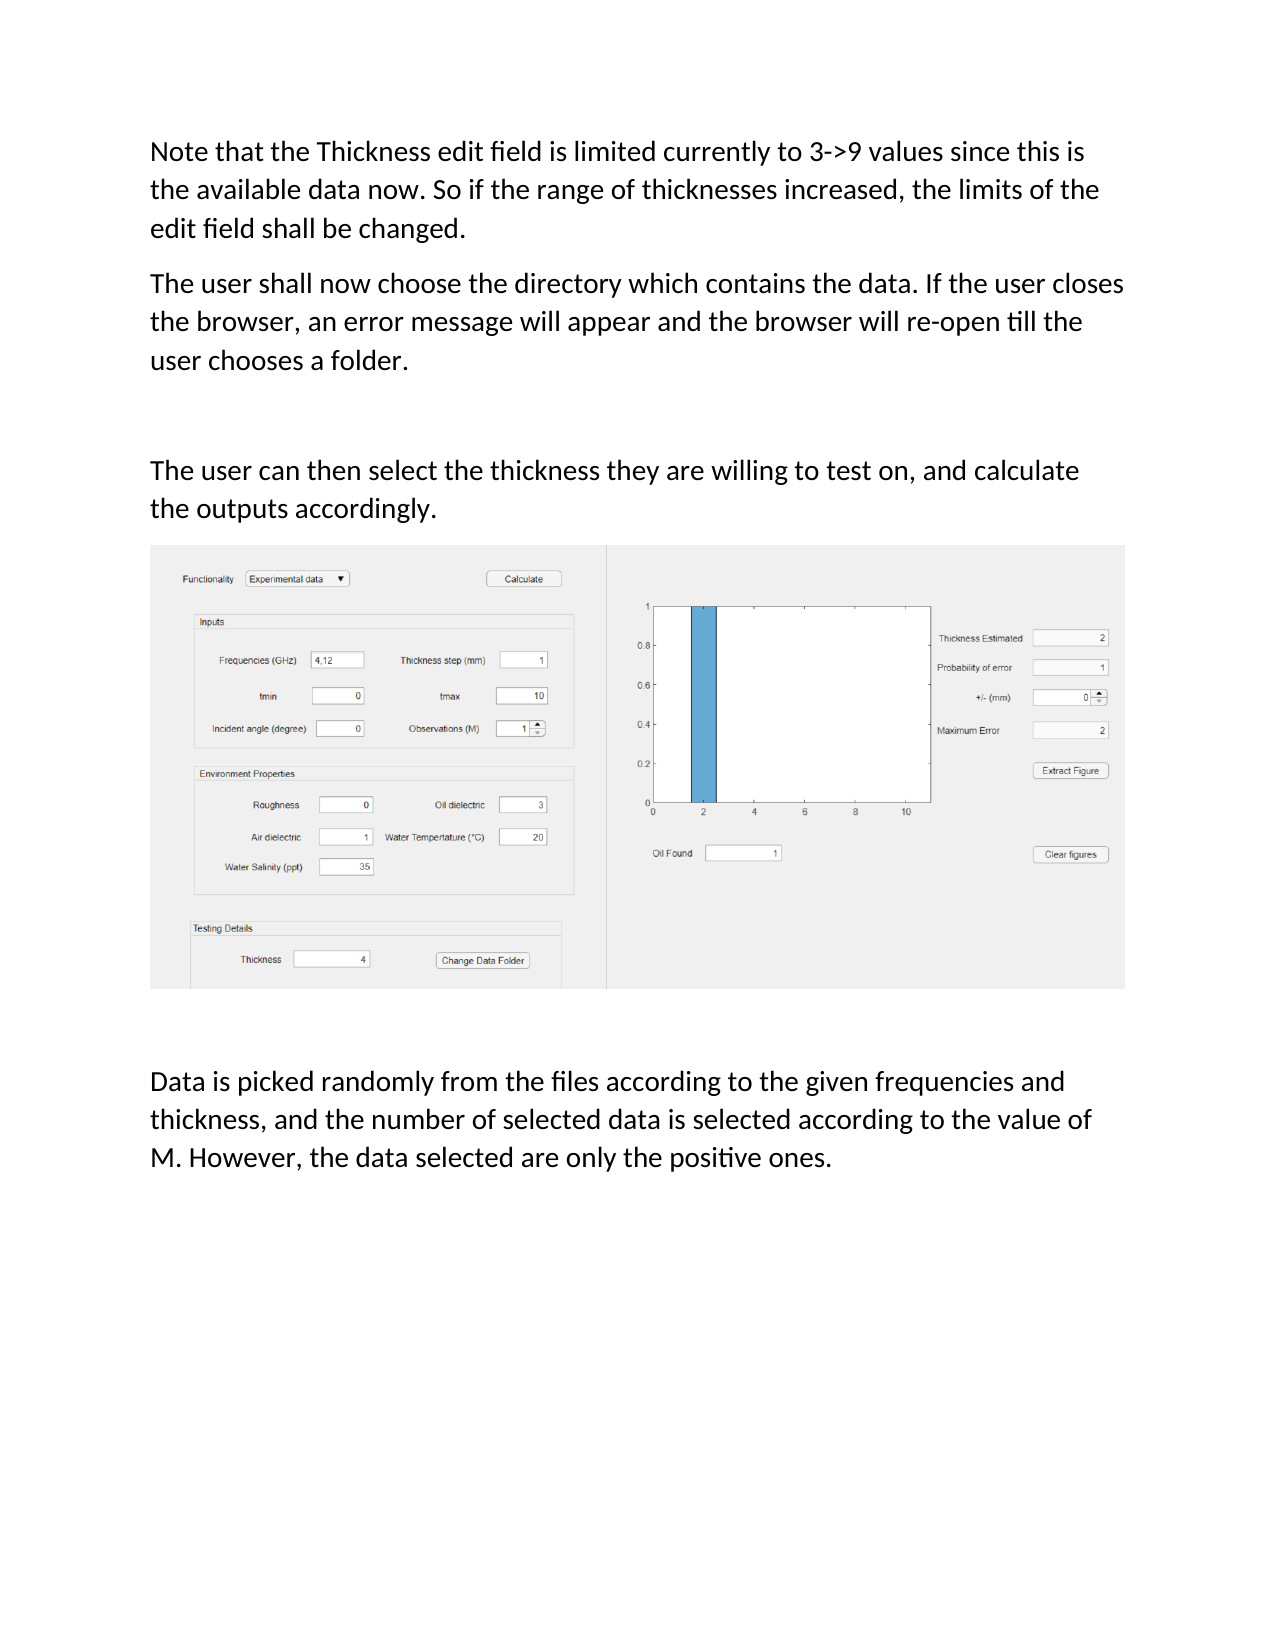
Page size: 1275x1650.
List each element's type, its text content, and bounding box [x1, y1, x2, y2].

text Data is picked randomly from the files according to the given frequencies and thickness, and the number of selected data is selected according to the value of M. However, the data selected are only the positive ones. [150, 1063, 1125, 1175]
text The user shall now choose the directory which contains the data. If the user closes the browser, an error message will appear and the browser will re-open till the user chooses a folder. [150, 265, 1125, 377]
text Note that the Thickness edit field is limited currently to 3->9 values since this is the available data now. So if the range of thicknesses increased, the limits of the edit field shall be changed. [150, 133, 1125, 245]
picture [150, 545, 1125, 989]
text The user can then select the thickness they are willing to test on, and calculate the outputs accordingly. [150, 452, 1125, 526]
